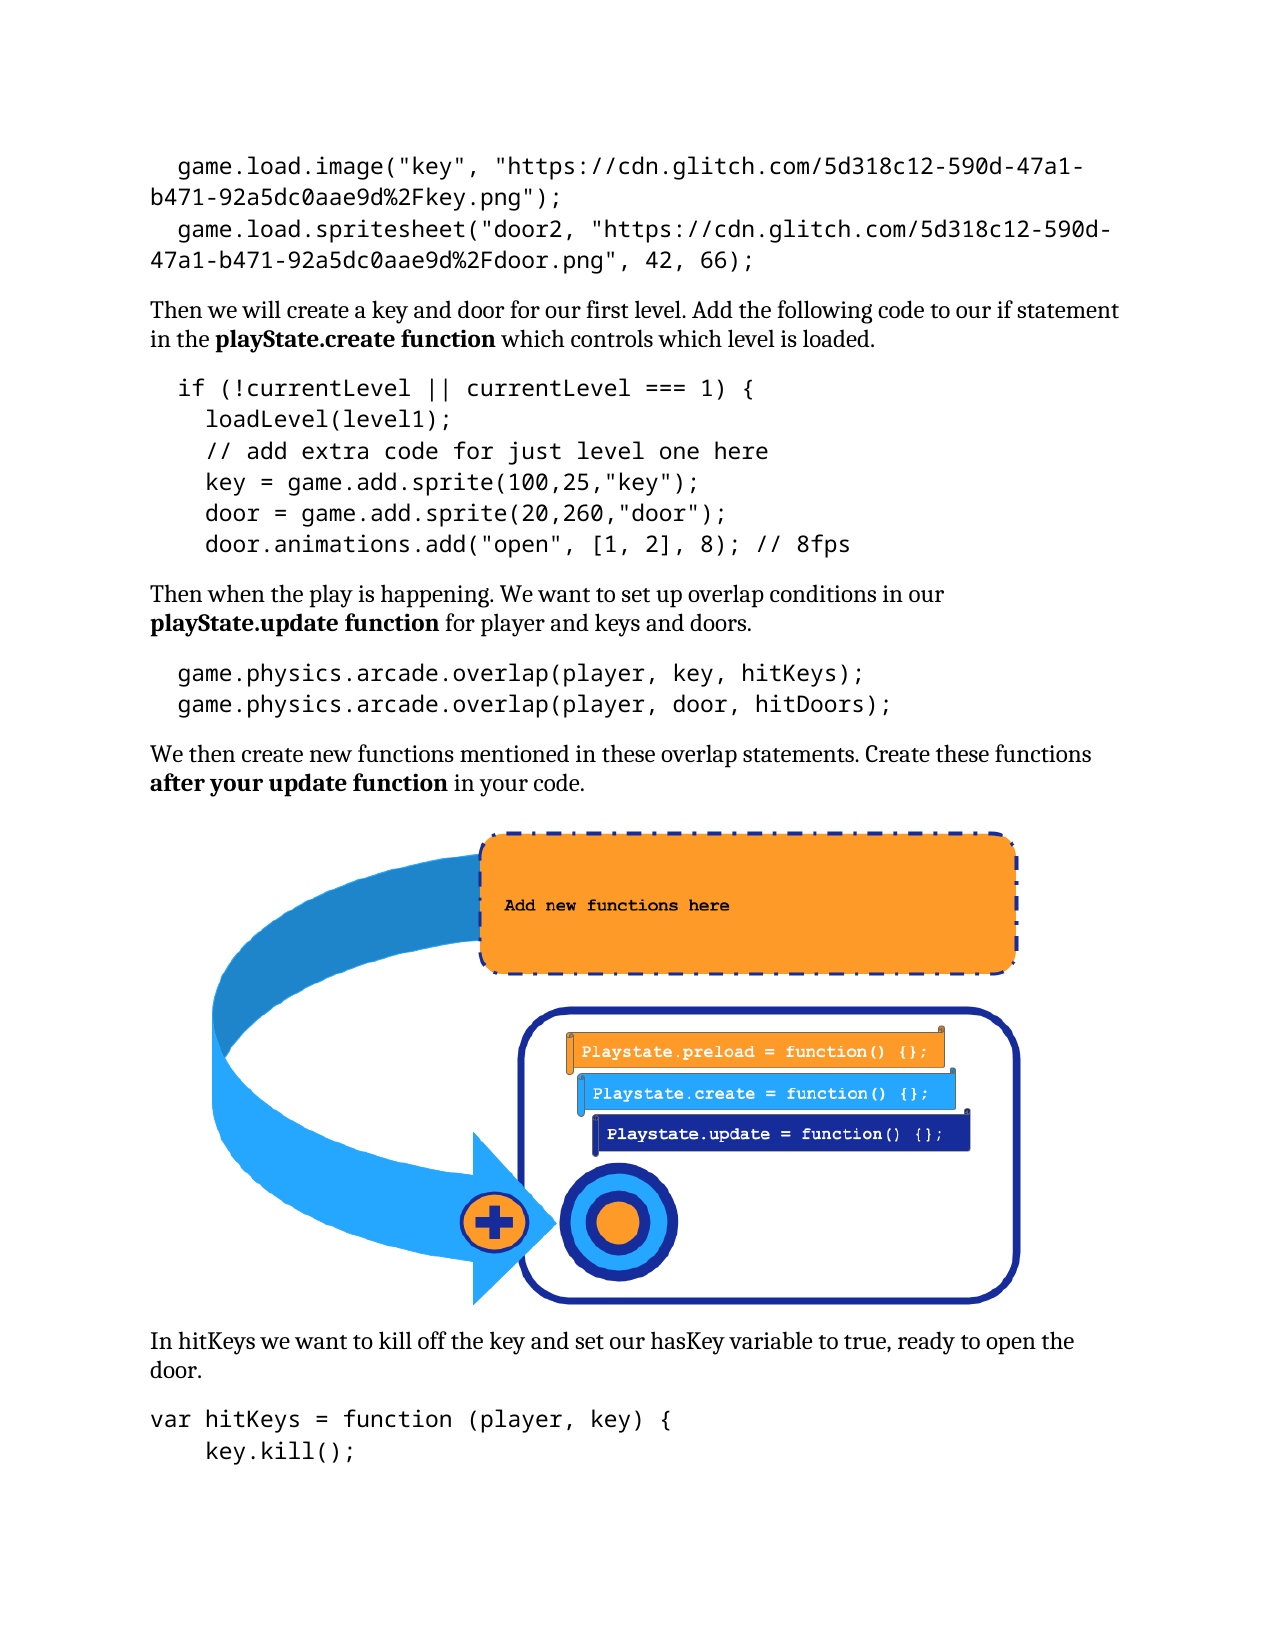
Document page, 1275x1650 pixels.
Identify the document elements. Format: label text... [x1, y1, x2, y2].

text We then create new functions mentioned in these overlap statements. Create these functions after your update function in your code. [150, 740, 1125, 797]
picture [168, 816, 1044, 1309]
text game.load.image("key", "https://cdn.glitch.com/5d318c12-590d-47a1-b471-92a5dc0aae9d%2Fkey.png"); game.load.spritesheet("door2, "https://cdn.glitch.com/5d318c12-590d-47a1-b471-92a5dc0aae9d%2Fdoor.png", 42, 66); [150, 150, 1125, 275]
text In hitKeys we want to kill off the key and set our hasKey variable to true, ready to open the door. [150, 1327, 1125, 1385]
text game.physics.arcade.overlap(player, key, hitKeys); game.physics.arcade.overlap(player, door, hitDoors); [150, 657, 1125, 719]
text Then we will create a key and door for our first level. Add the following code to our if statement in the playState.create function which controls which level is loaded. [150, 296, 1125, 353]
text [150, 1403, 1125, 1466]
text if (!currentLevel || currentLevel === 1) { loadLevel(level1); // add extra code for just level one here key = game.add.sprite(100,25,"key"); door = game.add.sprite(20,260,"door"); door.animations.add("open", [1, 2], 8); // 8fps [150, 372, 1125, 559]
text Then when the play is happening. We want to set up overlap conditions in our playState.update function for player and keys and doors. [150, 580, 1125, 638]
